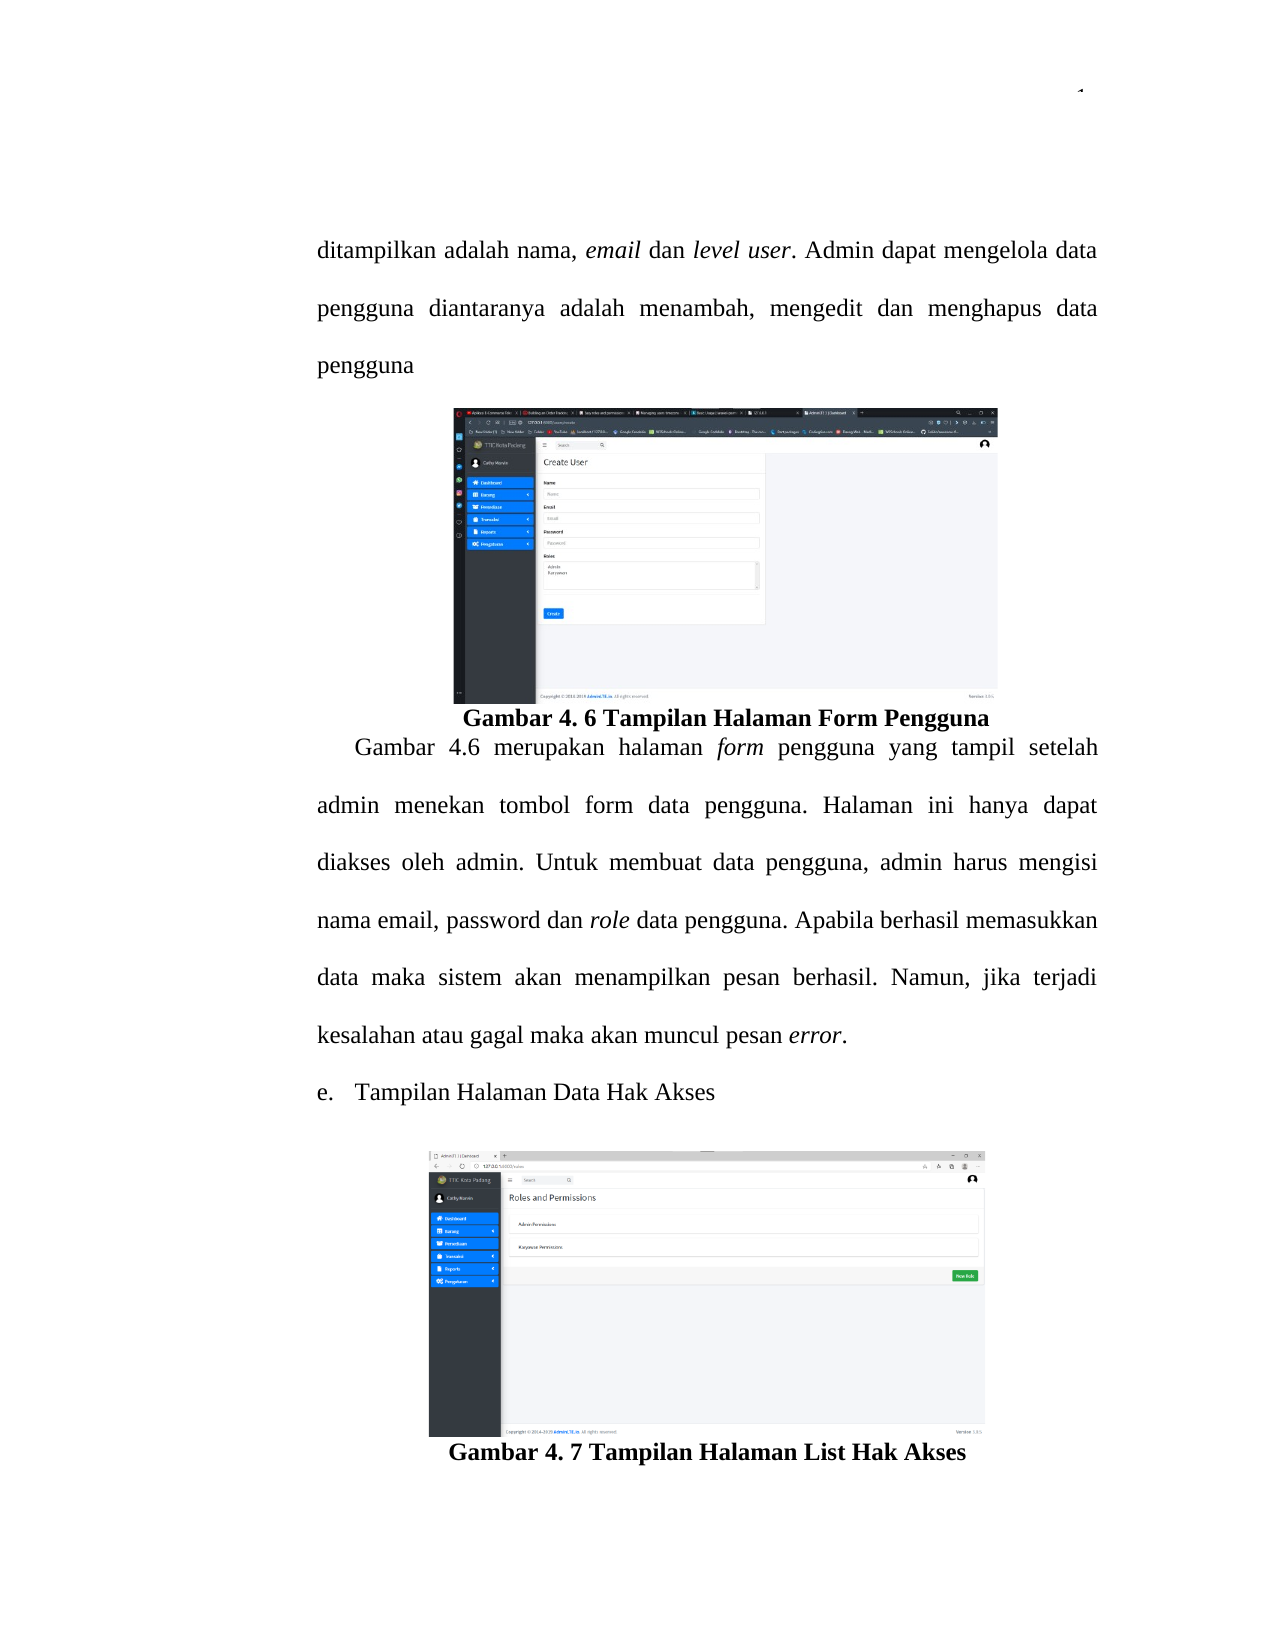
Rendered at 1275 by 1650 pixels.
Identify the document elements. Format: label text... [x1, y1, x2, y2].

text ditampilkan adalah nama, email dan level user. Admin dapat mengelola data pengguna diantaranya adalah menambah, mengedit dan menghapus data pengguna [317, 236, 1098, 379]
text Gambar 4.6 merupakan halaman form pengguna yang tampil setelah admin menekan tombol form data pengguna. Halaman ini hanya dapat diakses oleh admin. Untuk membuat data pengguna, admin harus mengisi nama email, password dan role data pengguna. Apabila berhasil memasukkan data maka sistem akan menampilkan pesan berhasil. Namun, jika terjadi kesalahan atau gagal maka akan muncul pesan error. [317, 732, 1098, 1048]
picture [453, 408, 998, 704]
list Tampilan Halaman Data Hak Akses [317, 1077, 1198, 1106]
subtitle Gambar 4. 6 Tampilan Halaman Form Pengguna [462, 704, 1198, 732]
picture [428, 1151, 986, 1437]
